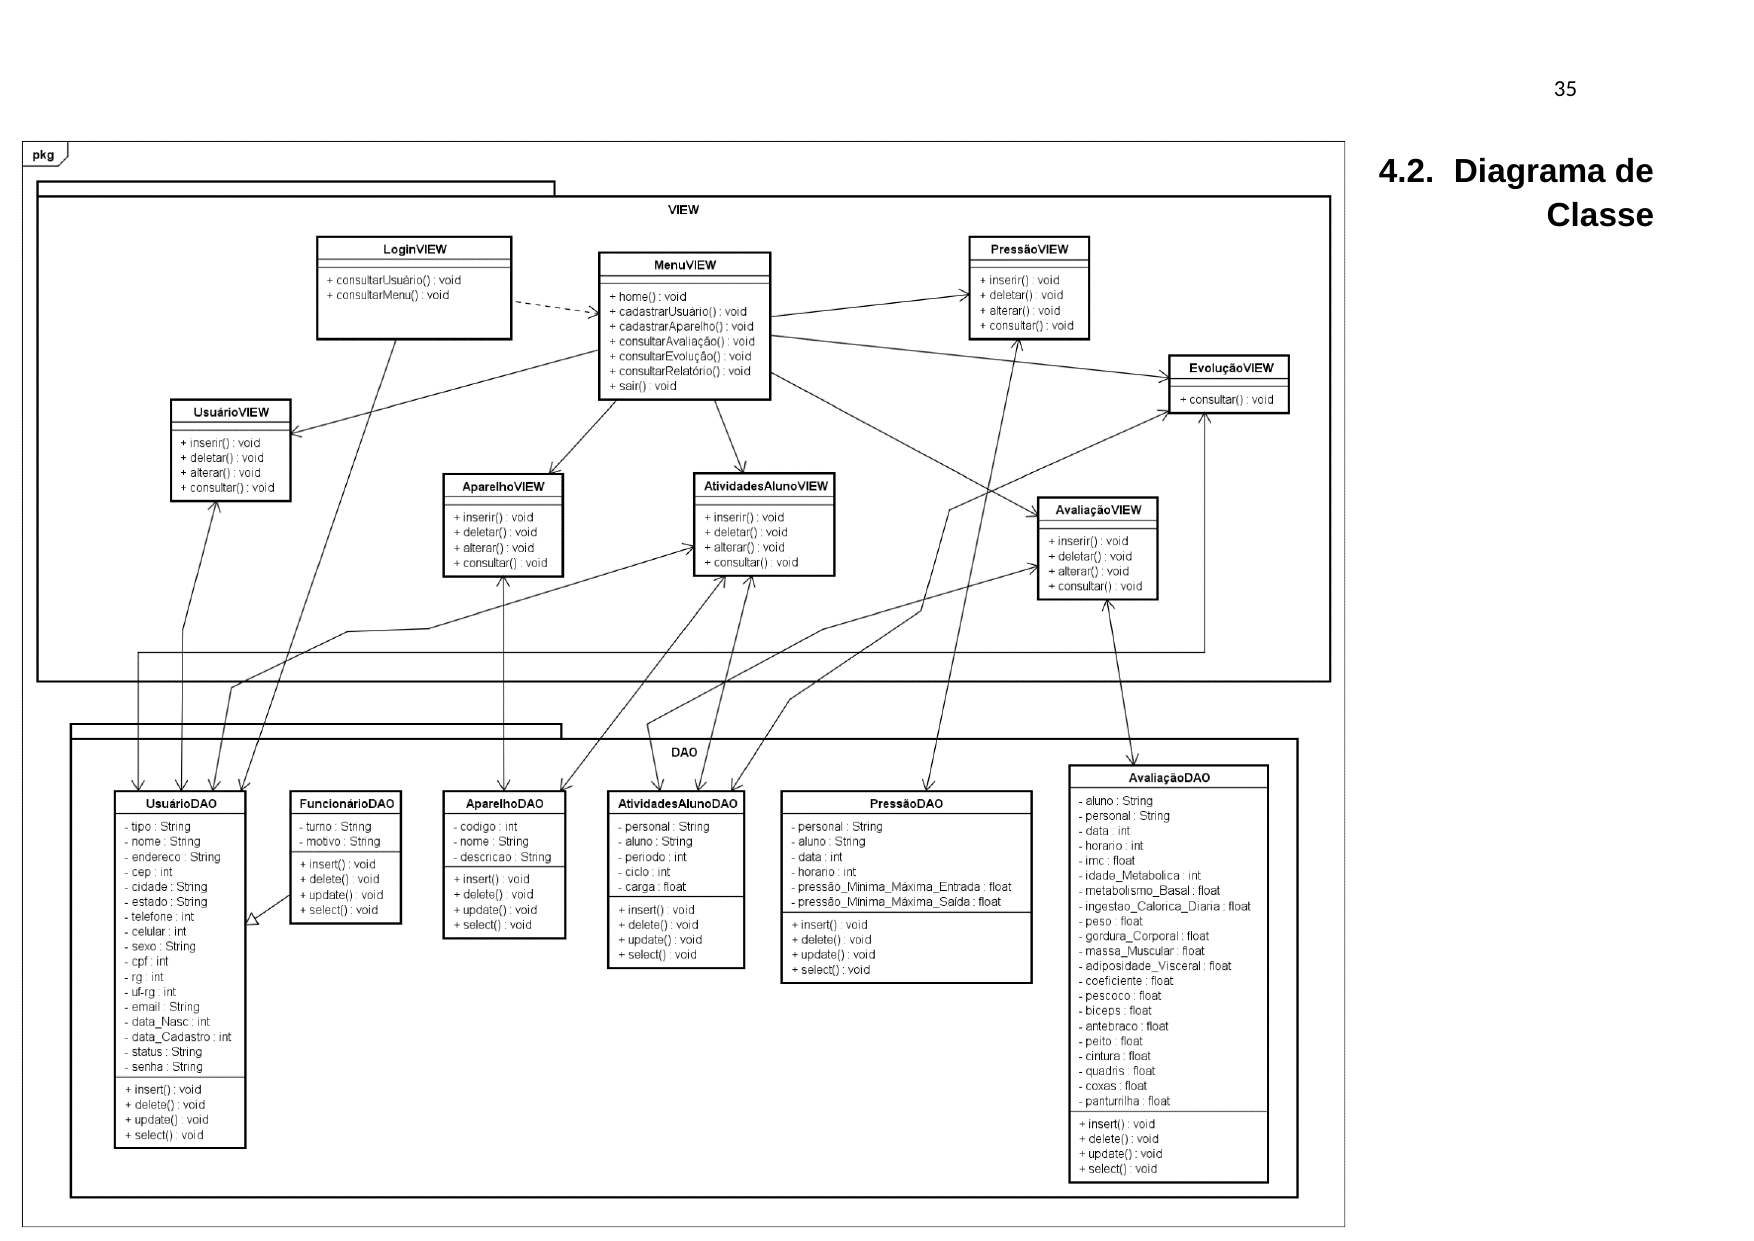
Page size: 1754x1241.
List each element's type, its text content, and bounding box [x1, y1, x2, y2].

picture [12, 131, 1354, 1236]
subtitle Diagrama de Classe [1354, 151, 1654, 233]
